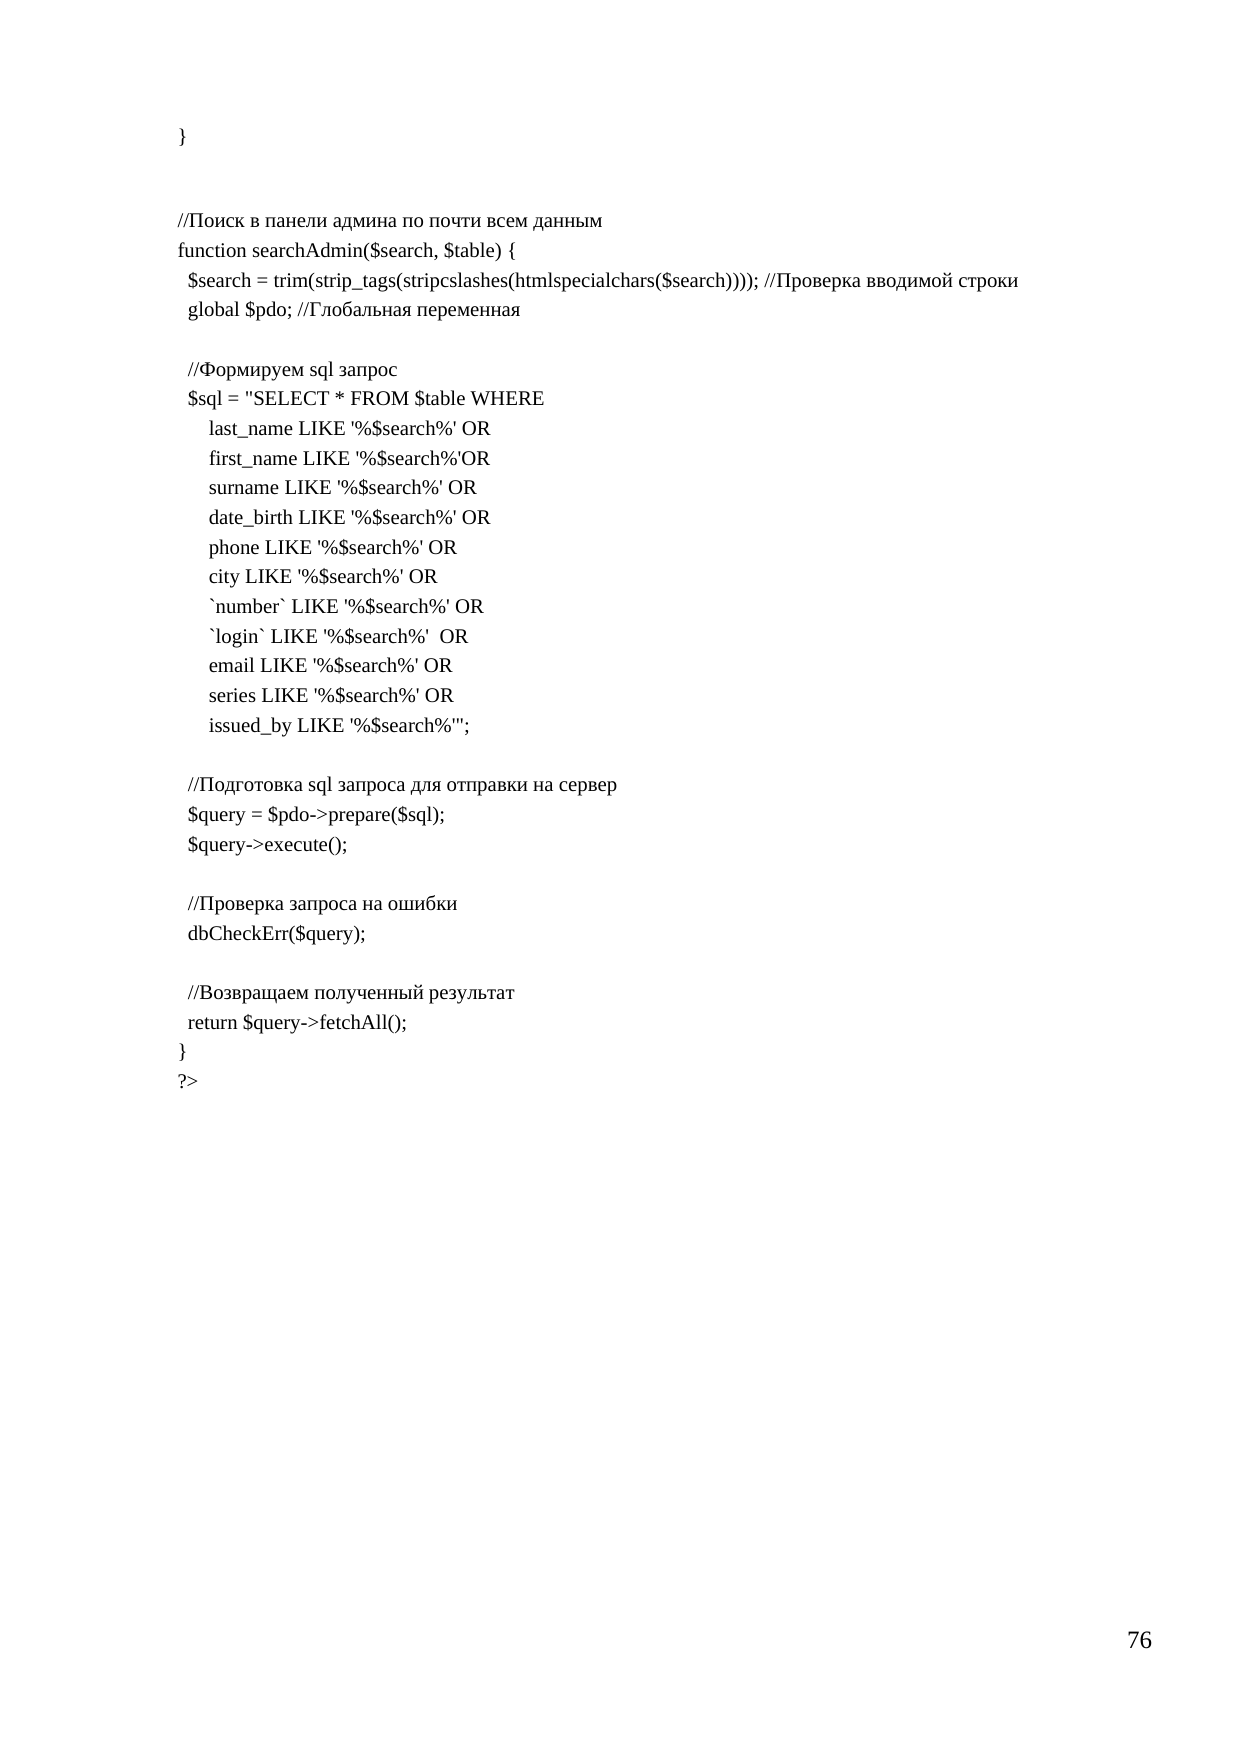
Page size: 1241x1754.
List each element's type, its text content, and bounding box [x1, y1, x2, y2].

text email LIKE '%$search%' OR [177, 648, 1152, 677]
text ?> [177, 1063, 1152, 1093]
text `login` LIKE '%$search%' OR [177, 618, 1152, 648]
text phone LIKE '%$search%' OR [177, 529, 1152, 559]
text //Формируем sql запрос [177, 351, 1152, 381]
text city LIKE '%$search%' OR [177, 559, 1152, 588]
text last_name LIKE '%$search%' OR [177, 410, 1152, 440]
text //Проверка запроса на ошибки [177, 885, 1152, 915]
text //Подготовка sql запроса для отправки на сервер [177, 767, 1152, 796]
text $search = trim(strip_tags(stripcslashes(htmlspecialchars($search)))); //Проверка вводимой строки [177, 262, 1152, 292]
text issued_by LIKE '%$search%'"; [177, 707, 1152, 737]
text } [177, 1034, 1152, 1063]
text //Возвращаем полученный результат [177, 974, 1152, 1004]
text $query = $pdo->prepare($sql); [177, 796, 1152, 826]
text global $pdo; //Глобальная переменная [177, 292, 1152, 321]
text function searchAdmin($search, $table) { [177, 232, 1152, 262]
text `number` LIKE '%$search%' OR [177, 588, 1152, 618]
text date_birth LIKE '%$search%' OR [177, 499, 1152, 529]
text $sql = "SELECT * FROM $table WHERE [177, 381, 1152, 410]
text series LIKE '%$search%' OR [177, 677, 1152, 707]
text //Поиск в панели админа по почти всем данным [177, 202, 1152, 232]
text } [177, 118, 1152, 148]
text return $query->fetchAll(); [177, 1004, 1152, 1034]
text dbCheckErr($query); [177, 915, 1152, 945]
text first_name LIKE '%$search%'OR [177, 440, 1152, 470]
text surname LIKE '%$search%' OR [177, 470, 1152, 499]
text $query->execute(); [177, 826, 1152, 856]
